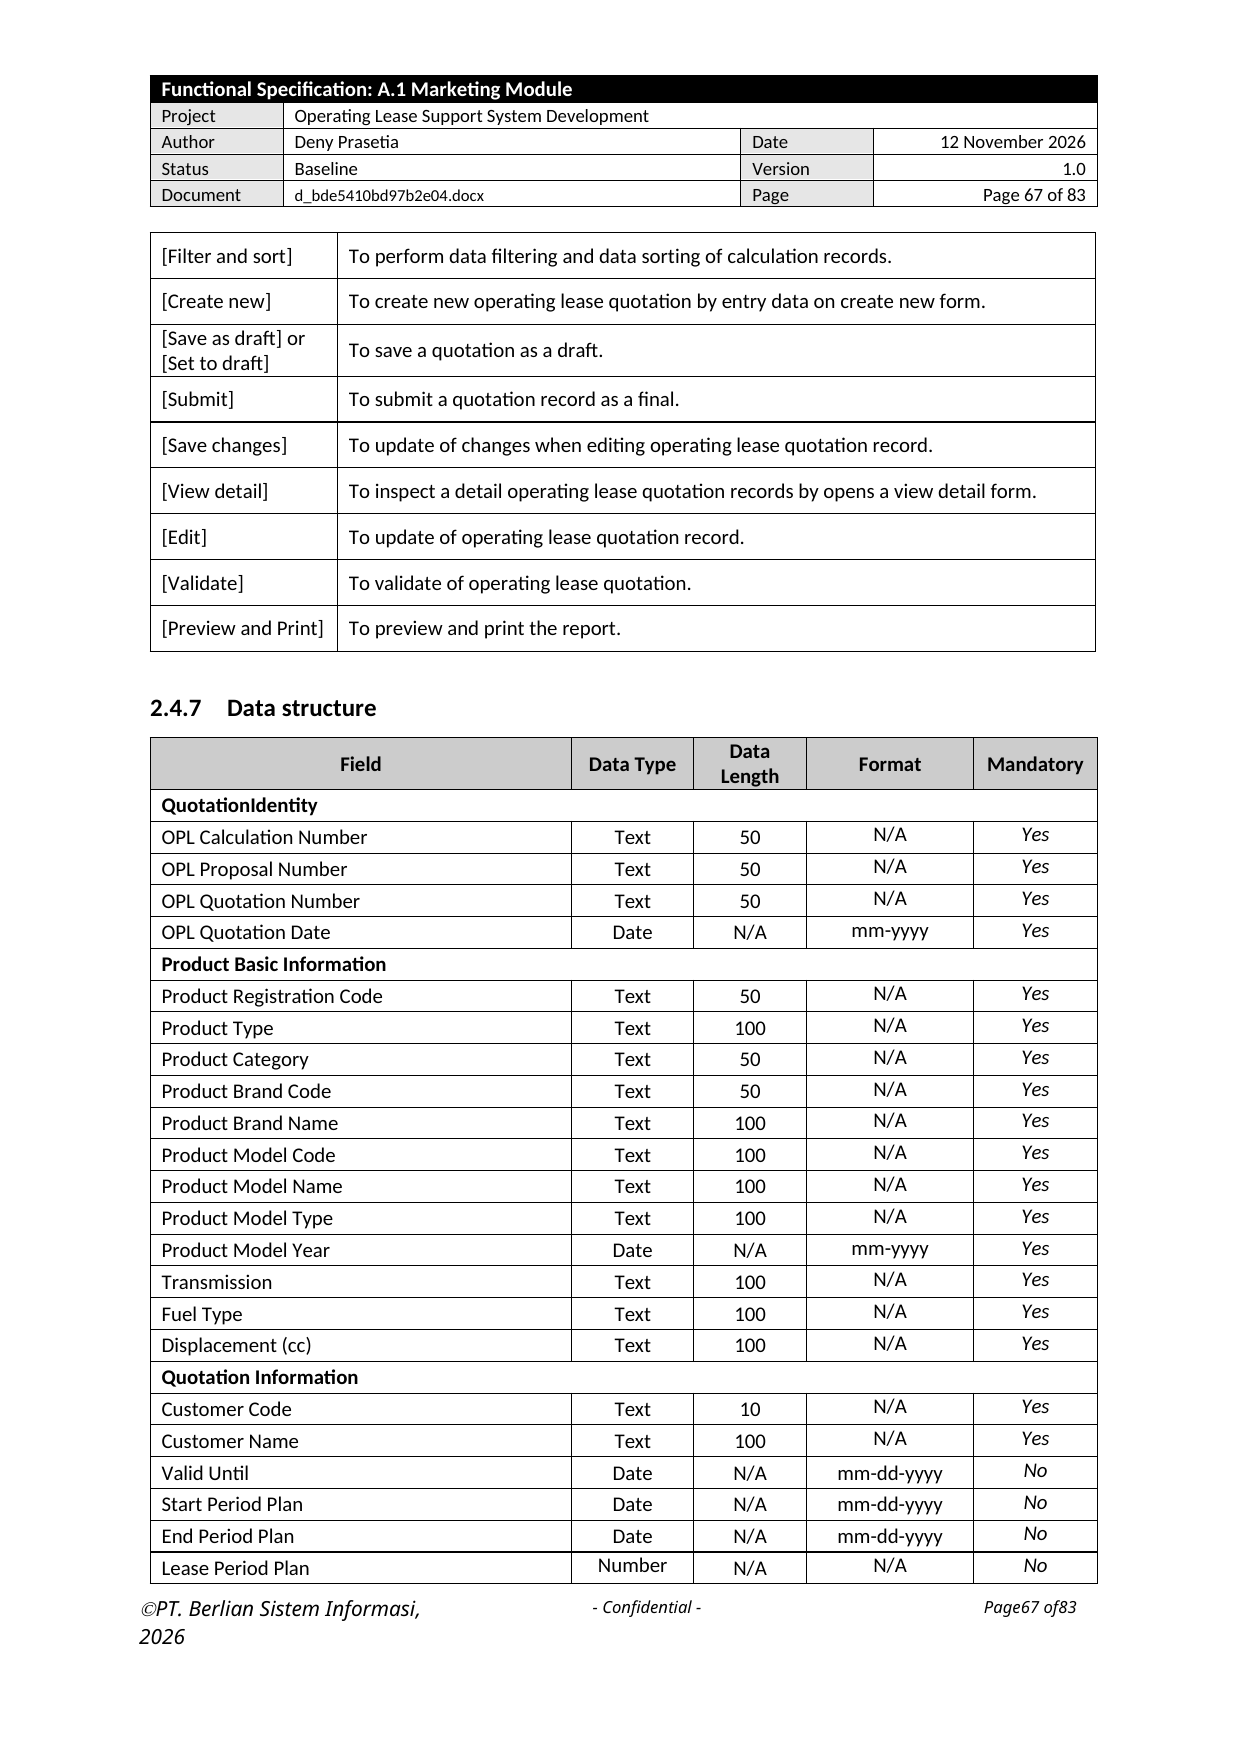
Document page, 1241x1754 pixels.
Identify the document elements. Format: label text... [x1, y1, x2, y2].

table_cell Number [572, 1553, 693, 1583]
table_cell Date [572, 917, 693, 948]
table_cell No [974, 1489, 1097, 1519]
table_cell Customer Name [151, 1425, 571, 1456]
subtitle Data structure [150, 693, 1090, 723]
table_cell 100 [694, 1330, 806, 1361]
table_cell Text [572, 1425, 693, 1456]
table_cell Text [572, 1044, 693, 1075]
table_cell To validate of operating lease quotation. [338, 560, 1095, 605]
table_cell Yes [974, 981, 1097, 1011]
table_cell Text [572, 1394, 693, 1424]
table_cell Text [572, 1330, 693, 1361]
table_cell No [974, 1553, 1097, 1583]
table_cell Date [572, 1235, 693, 1265]
table_cell 100 [694, 1171, 806, 1202]
table_cell End Period Plan [151, 1521, 571, 1551]
table_cell 50 [694, 1076, 806, 1107]
table_cell N/A [807, 1044, 973, 1075]
table_cell N/A [807, 1012, 973, 1043]
table_cell Transmission [151, 1266, 571, 1297]
table_cell Yes [974, 1235, 1097, 1265]
table_cell N/A [694, 1489, 806, 1519]
table_cell N/A [807, 1108, 973, 1138]
table_cell Product Model Type [151, 1203, 571, 1234]
table_header Data Length [694, 738, 806, 789]
table_cell OPL Calculation Number [151, 822, 571, 852]
table_cell Product Brand Name [151, 1108, 571, 1138]
table_header Mandatory [974, 738, 1097, 789]
table_cell Text [572, 854, 693, 884]
table_cell N/A [807, 822, 973, 852]
table_cell Product Model Year [151, 1235, 571, 1265]
table_cell Yes [974, 1425, 1097, 1456]
table_header Format [807, 738, 973, 789]
table_cell No [974, 1521, 1097, 1551]
table_cell N/A [807, 981, 973, 1011]
table_cell mm-dd-yyyy [807, 1521, 973, 1551]
table_cell N/A [807, 1171, 973, 1202]
table_cell Text [572, 1076, 693, 1107]
table_cell Lease Period Plan [151, 1553, 571, 1583]
table_cell [Validate] [151, 560, 337, 605]
table_cell Product Model Name [151, 1171, 571, 1202]
table_cell To update of operating lease quotation record. [338, 514, 1095, 559]
table_cell 10 [694, 1394, 806, 1424]
table_cell Customer Code [151, 1394, 571, 1424]
table_cell Text [572, 1012, 693, 1043]
table_cell N/A [694, 1553, 806, 1583]
table_cell N/A [807, 854, 973, 884]
table_cell Yes [974, 1330, 1097, 1361]
table_cell N/A [694, 1521, 806, 1551]
table_cell Valid Until [151, 1457, 571, 1488]
table_cell 50 [694, 822, 806, 852]
table_cell N/A [807, 1553, 973, 1583]
table_cell N/A [807, 1203, 973, 1234]
table_cell Text [572, 1266, 693, 1297]
table_cell [View detail] [151, 468, 337, 513]
table_cell Fuel Type [151, 1298, 571, 1329]
table_cell Yes [974, 854, 1097, 884]
table_cell To preview and print the report. [338, 606, 1095, 651]
table_cell Text [572, 1171, 693, 1202]
table_cell mm-dd-yyyy [807, 1457, 973, 1488]
table_cell Yes [974, 917, 1097, 948]
table_cell [Edit] [151, 514, 337, 559]
table_cell N/A [807, 1425, 973, 1456]
table_cell 100 [694, 1139, 806, 1170]
table_cell [Save changes] [151, 423, 337, 467]
table_cell Date [572, 1521, 693, 1551]
table_cell Yes [974, 1171, 1097, 1202]
table_cell N/A [694, 1457, 806, 1488]
table_cell Product Basic Information [151, 949, 1097, 979]
table_cell 100 [694, 1012, 806, 1043]
table_cell Text [572, 1298, 693, 1329]
table_cell Yes [974, 885, 1097, 916]
table_cell N/A [694, 917, 806, 948]
table_cell Yes [974, 1298, 1097, 1329]
table_cell Date [572, 1489, 693, 1519]
table_cell Text [572, 1203, 693, 1234]
table_cell N/A [807, 1394, 973, 1424]
table_cell Yes [974, 1076, 1097, 1107]
table_cell To save a quotation as a draft. [338, 325, 1095, 376]
table_header Data Type [572, 738, 693, 789]
table_cell mm-yyyy [807, 917, 973, 948]
table_cell Yes [974, 1044, 1097, 1075]
table_cell [Save as draft] or [Set to draft] [151, 325, 337, 376]
table_cell [Submit] [151, 377, 337, 421]
table_cell Yes [974, 1203, 1097, 1234]
table_cell N/A [807, 1076, 973, 1107]
table_cell Text [572, 885, 693, 916]
table_cell Start Period Plan [151, 1489, 571, 1519]
table_cell Text [572, 1108, 693, 1138]
table_cell mm-yyyy [807, 1235, 973, 1265]
table_cell Product Type [151, 1012, 571, 1043]
table_cell Yes [974, 1108, 1097, 1138]
table_cell [Preview and Print] [151, 606, 337, 651]
table_cell OPL Proposal Number [151, 854, 571, 884]
table_cell mm-dd-yyyy [807, 1489, 973, 1519]
table_cell Yes [974, 1139, 1097, 1170]
table_cell To inspect a detail operating lease quotation records by opens a view detail form. [338, 468, 1095, 513]
table_cell 50 [694, 885, 806, 916]
table_cell N/A [807, 1139, 973, 1170]
table_cell N/A [807, 1266, 973, 1297]
table_cell Text [572, 981, 693, 1011]
table_cell 100 [694, 1108, 806, 1138]
table_cell No [974, 1457, 1097, 1488]
table_cell 50 [694, 1044, 806, 1075]
table_cell Yes [974, 1394, 1097, 1424]
table_cell To update of changes when editing operating lease quotation record. [338, 423, 1095, 467]
table_cell QuotationIdentity [151, 790, 1097, 821]
table_cell N/A [807, 1330, 973, 1361]
table_cell [Filter and sort] [151, 233, 337, 278]
table_cell To create new operating lease quotation by entry data on create new form. [338, 279, 1095, 324]
table_cell 100 [694, 1203, 806, 1234]
table_cell N/A [807, 1298, 973, 1329]
table_cell OPL Quotation Number [151, 885, 571, 916]
table_cell Yes [974, 822, 1097, 852]
table_cell 50 [694, 981, 806, 1011]
table_cell 100 [694, 1266, 806, 1297]
table_cell 100 [694, 1298, 806, 1329]
table_cell Yes [974, 1266, 1097, 1297]
table_cell 100 [694, 1425, 806, 1456]
table_cell OPL Quotation Date [151, 917, 571, 948]
table_cell Displacement (cc) [151, 1330, 571, 1361]
table_header Field [151, 738, 571, 789]
table_cell Text [572, 822, 693, 852]
table_cell N/A [807, 885, 973, 916]
table_cell Product Model Code [151, 1139, 571, 1170]
table_cell To perform data filtering and data sorting of calculation records. [338, 233, 1095, 278]
table_cell Product Registration Code [151, 981, 571, 1011]
table_cell N/A [694, 1235, 806, 1265]
table_cell [Create new] [151, 279, 337, 324]
table_cell 50 [694, 854, 806, 884]
table_cell Product Brand Code [151, 1076, 571, 1107]
table_cell Product Category [151, 1044, 571, 1075]
table_cell Date [572, 1457, 693, 1488]
table_cell Quotation Information [151, 1362, 1097, 1392]
table_cell To submit a quotation record as a final. [338, 377, 1095, 421]
table_cell Text [572, 1139, 693, 1170]
table_cell Yes [974, 1012, 1097, 1043]
